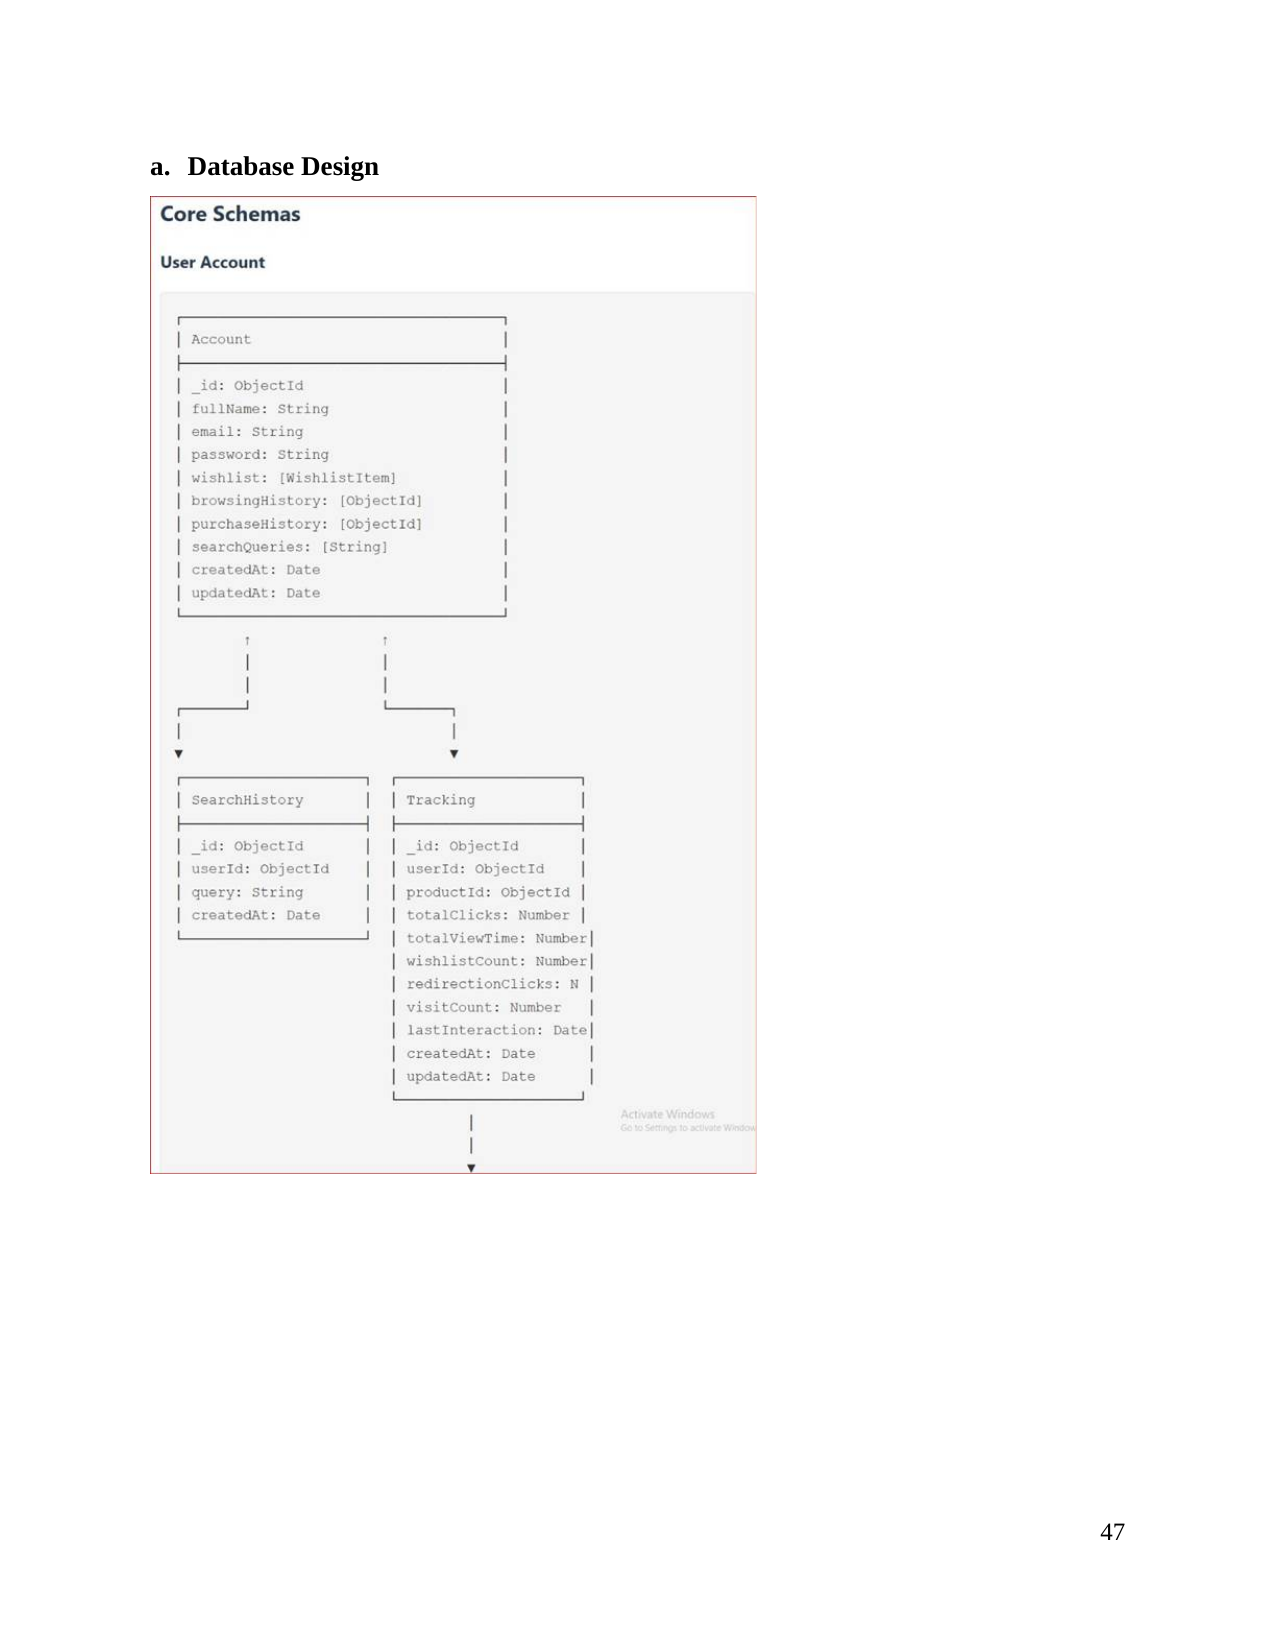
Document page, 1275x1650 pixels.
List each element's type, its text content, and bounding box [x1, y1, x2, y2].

subtitle Database Design [150, 150, 1125, 181]
picture [150, 196, 757, 1174]
